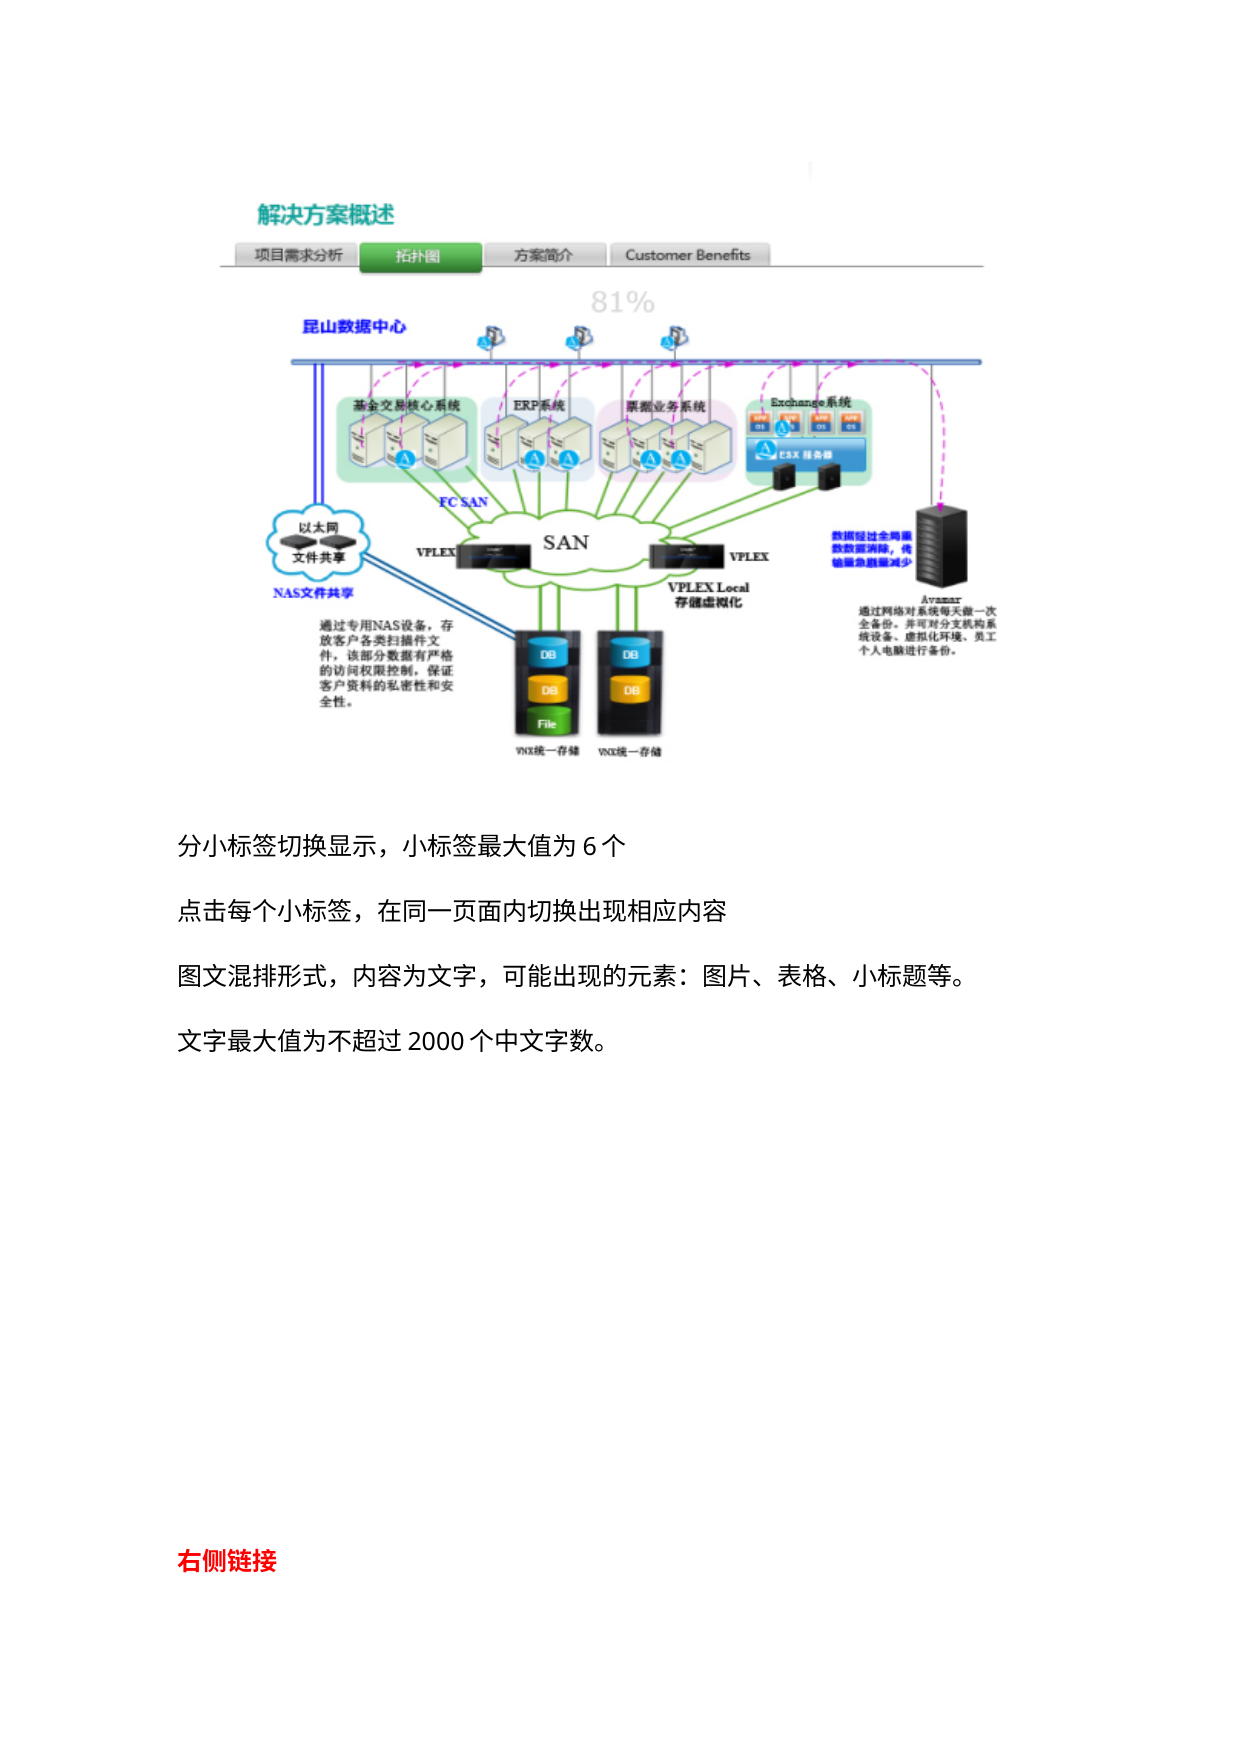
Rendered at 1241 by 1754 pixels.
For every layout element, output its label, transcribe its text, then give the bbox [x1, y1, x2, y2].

text 文字最大值为不超过2000个中文字数。 [177, 1007, 1063, 1072]
text 分小标签切换显示，小标签最大值为6个 [177, 812, 1063, 877]
text 右侧链接 [177, 1527, 1063, 1592]
text 点击每个小标签，在同一页面内切换出现相应内容 [177, 877, 1063, 942]
text 图文混排形式，内容为文字，可能出现的元素：图片、表格、小标题等。 [177, 942, 1063, 1007]
picture [177, 162, 1043, 798]
